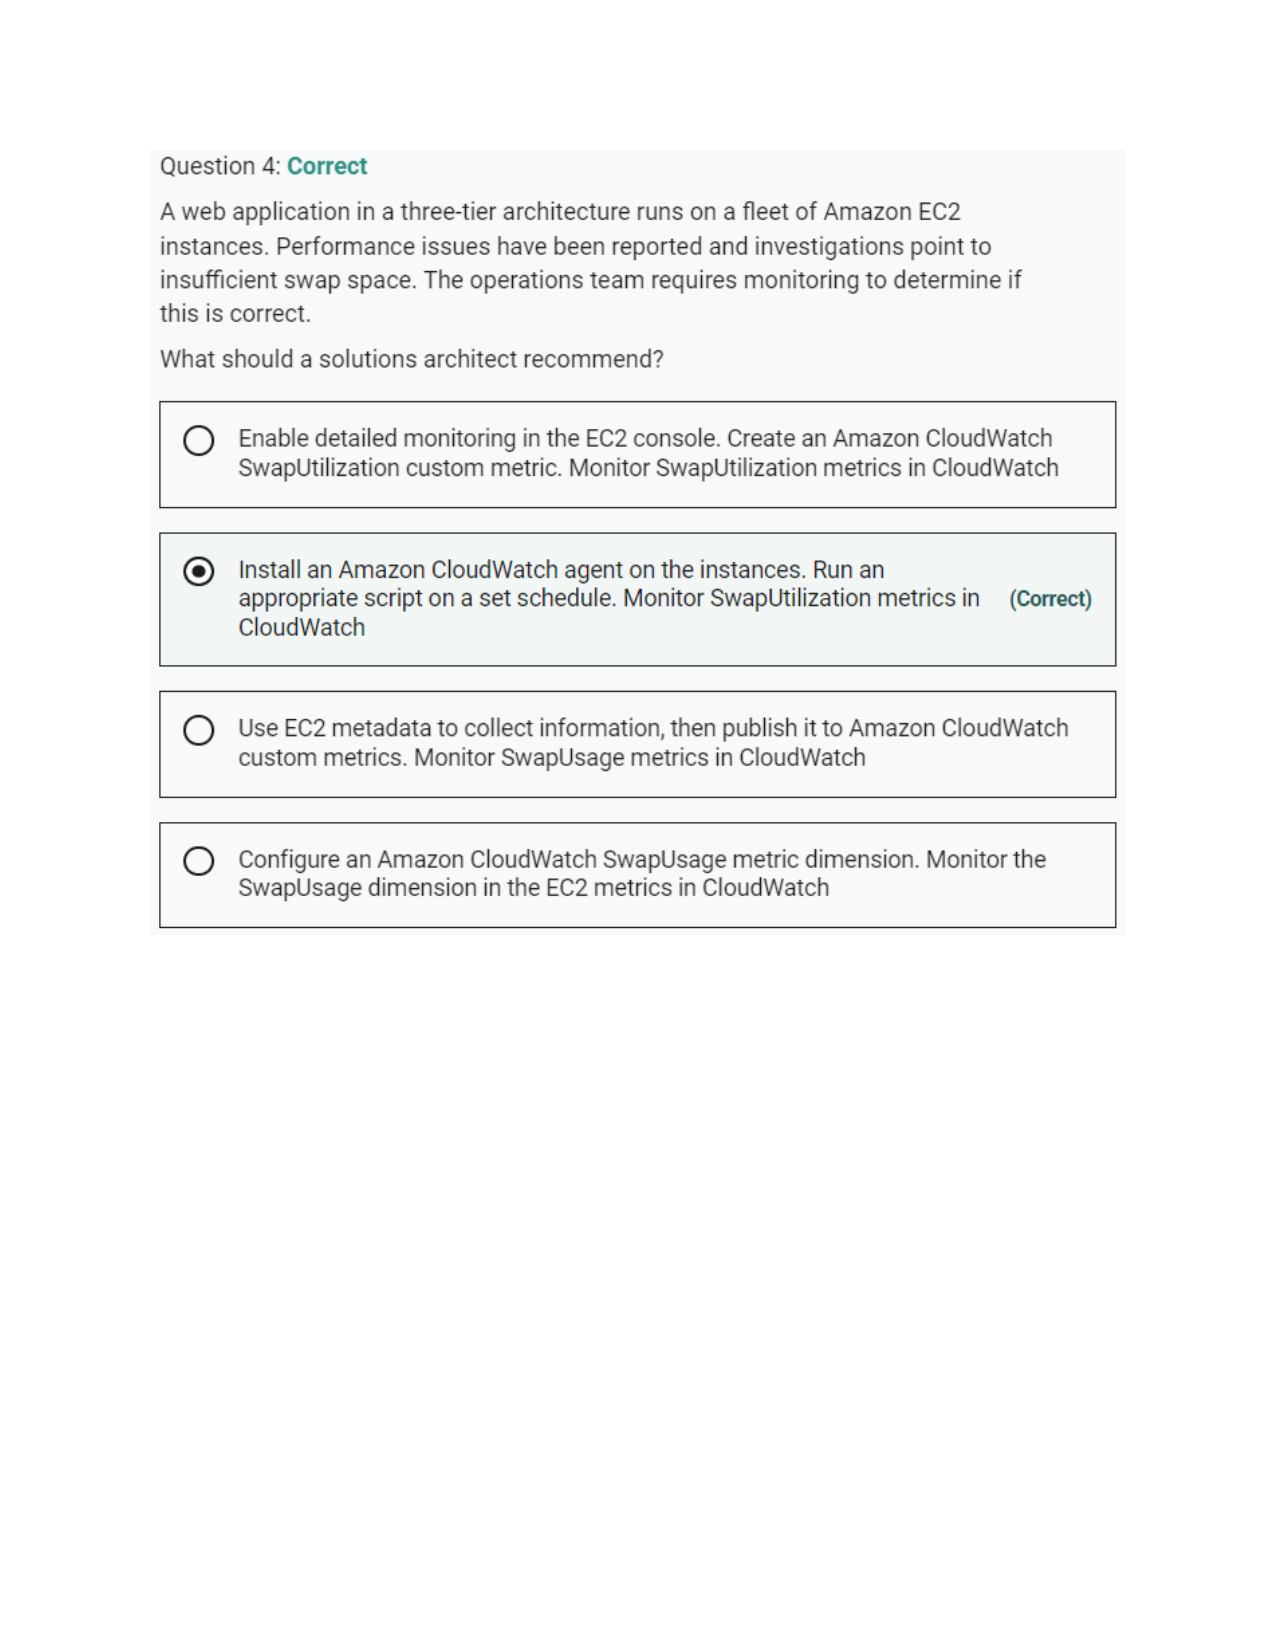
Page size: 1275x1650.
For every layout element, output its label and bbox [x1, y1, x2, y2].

picture [150, 150, 1125, 935]
